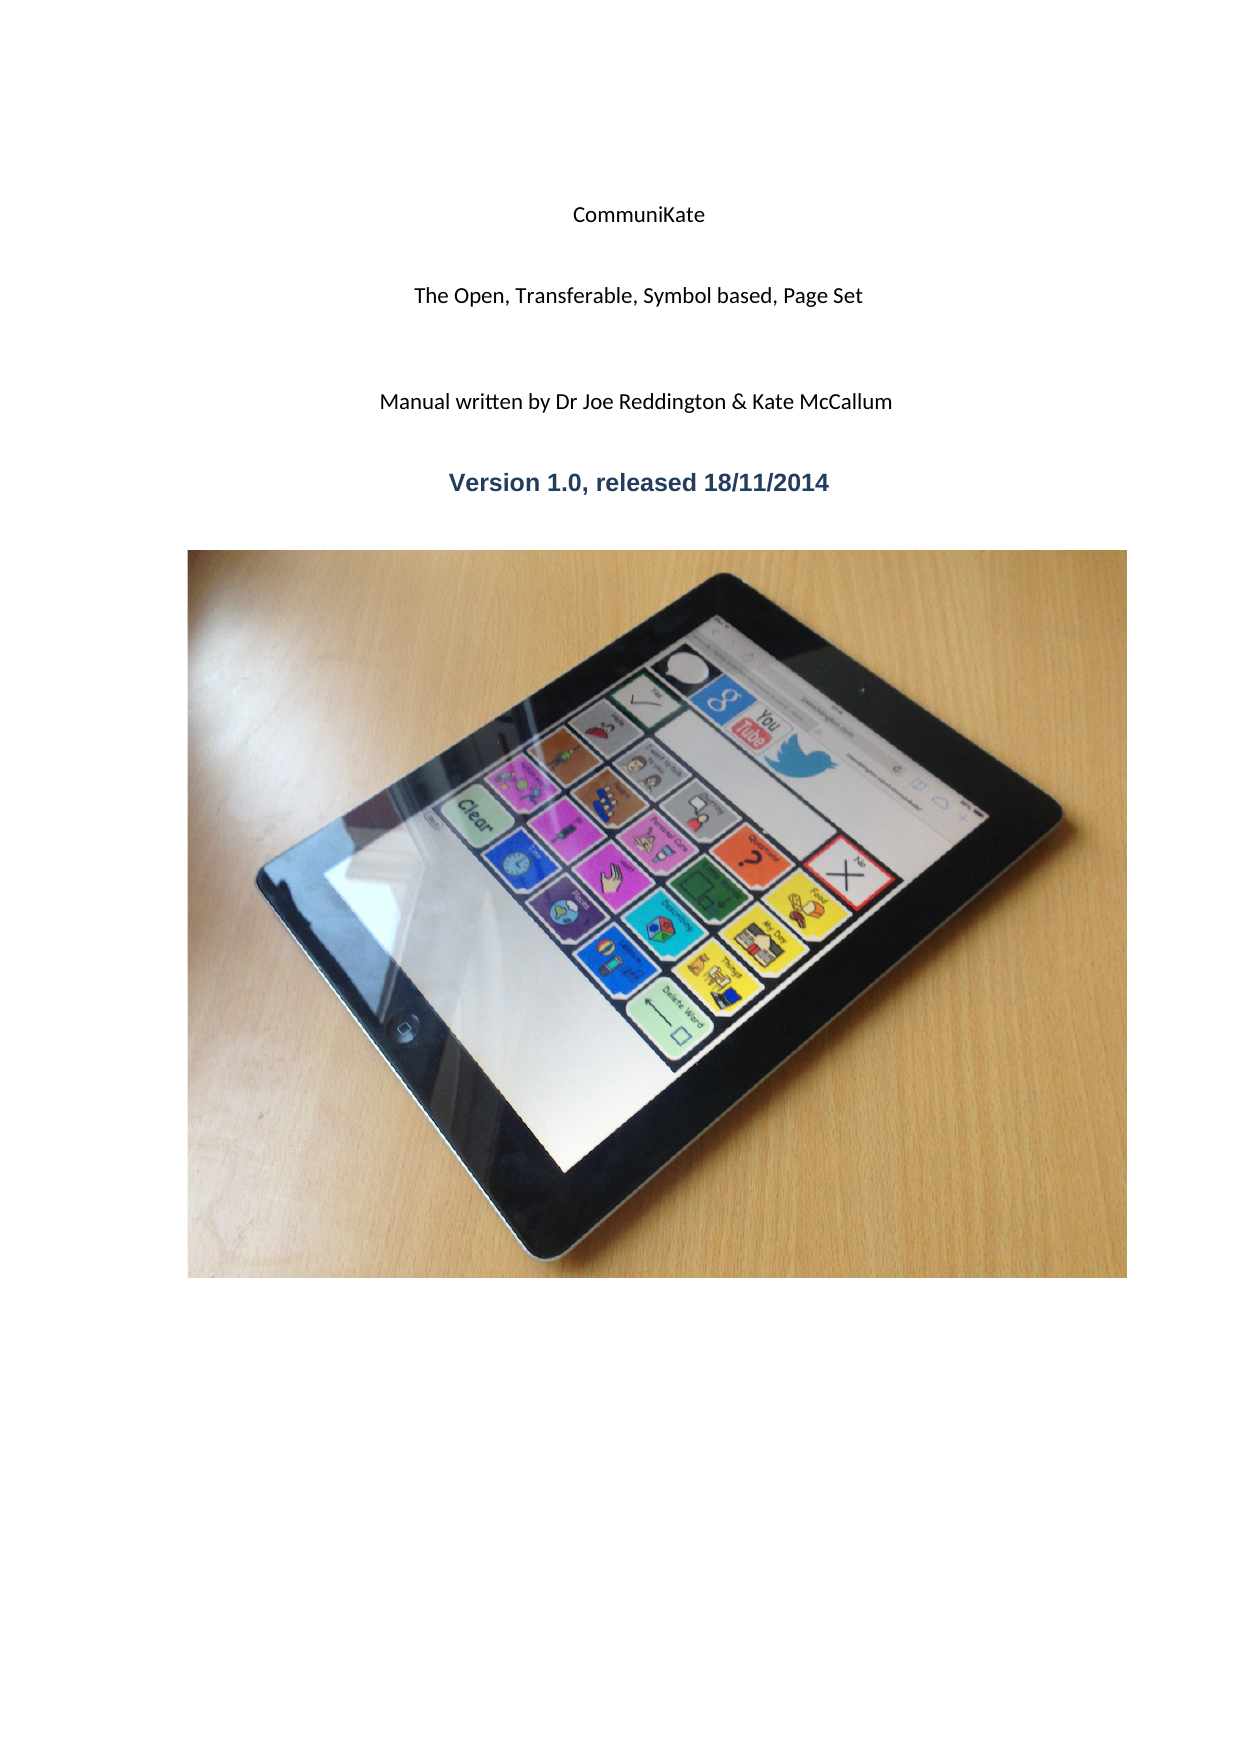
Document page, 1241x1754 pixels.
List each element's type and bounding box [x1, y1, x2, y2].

picture [187, 550, 1127, 1278]
